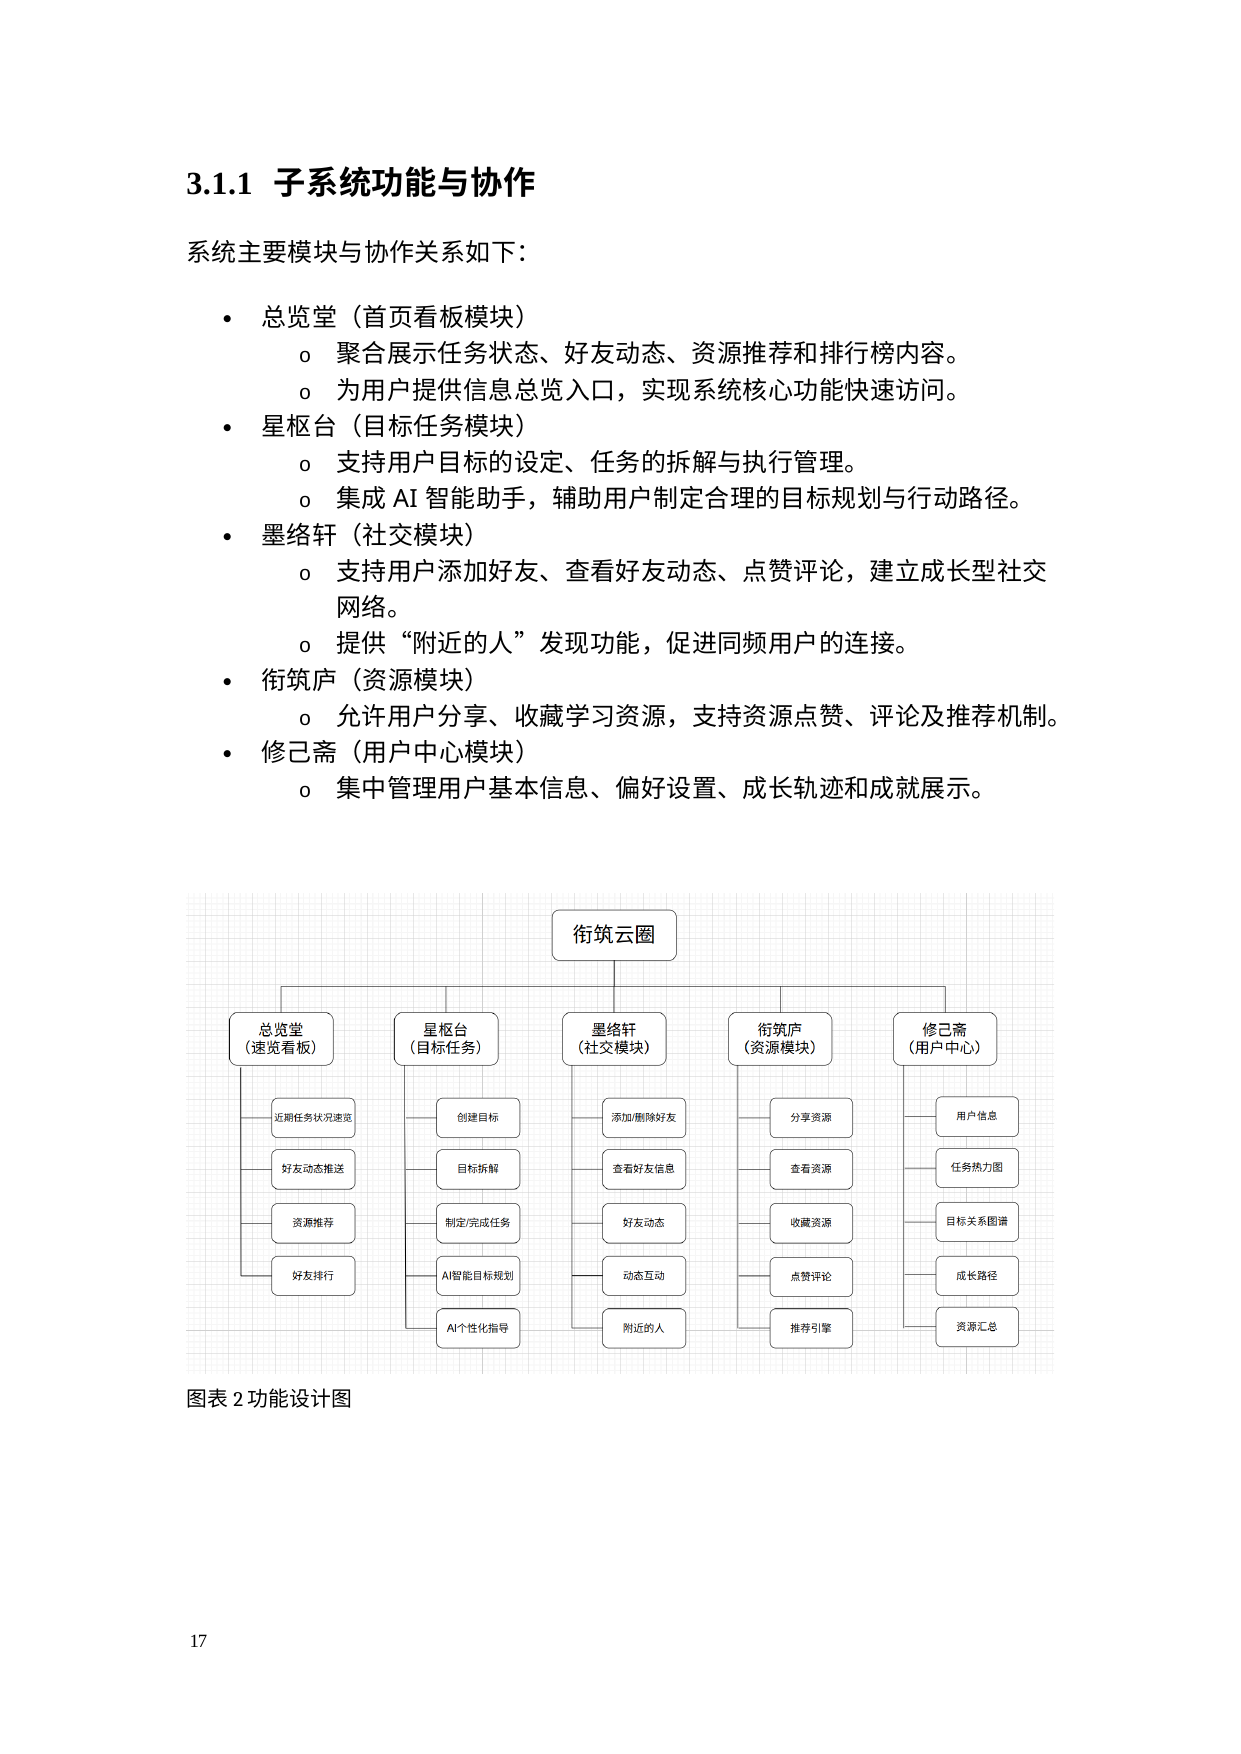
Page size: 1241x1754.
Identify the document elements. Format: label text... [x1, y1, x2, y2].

list 集成 AI 智能助手，辅助用户制定合理的目标规划与行动路径。 [298, 479, 1054, 515]
list 支持用户目标的设定、任务的拆解与执行管理。 [298, 443, 1054, 479]
text 系统主要模块与协作关系如下： [186, 232, 1054, 268]
subtitle 子系统功能与协作 [186, 159, 1054, 203]
list 星枢台（目标任务模块） [223, 406, 1054, 443]
list 为用户提供信息总览入口，实现系统核心功能快速访问。 [298, 370, 1054, 406]
list 支持用户添加好友、查看好友动态、点赞评论，建立成长型社交网络。 [298, 551, 1054, 624]
list 允许用户分享、收藏学习资源，支持资源点赞、评论及推荐机制。 [298, 696, 1054, 733]
list 提供“附近的人”发现功能，促进同频用户的连接。 [298, 624, 1054, 660]
list 聚合展示任务状态、好友动态、资源推荐和排行榜内容。 [298, 334, 1054, 370]
list 修己斋（用户中心模块） [223, 733, 1054, 769]
list 集中管理用户基本信息、偏好设置、成长轨迹和成就展示。 [298, 769, 1054, 805]
list 墨络轩（社交模块） [223, 515, 1054, 551]
picture [186, 893, 1055, 1374]
list 总览堂（首页看板模块） [223, 298, 1054, 334]
list 衔筑庐（资源模块） [223, 660, 1054, 696]
